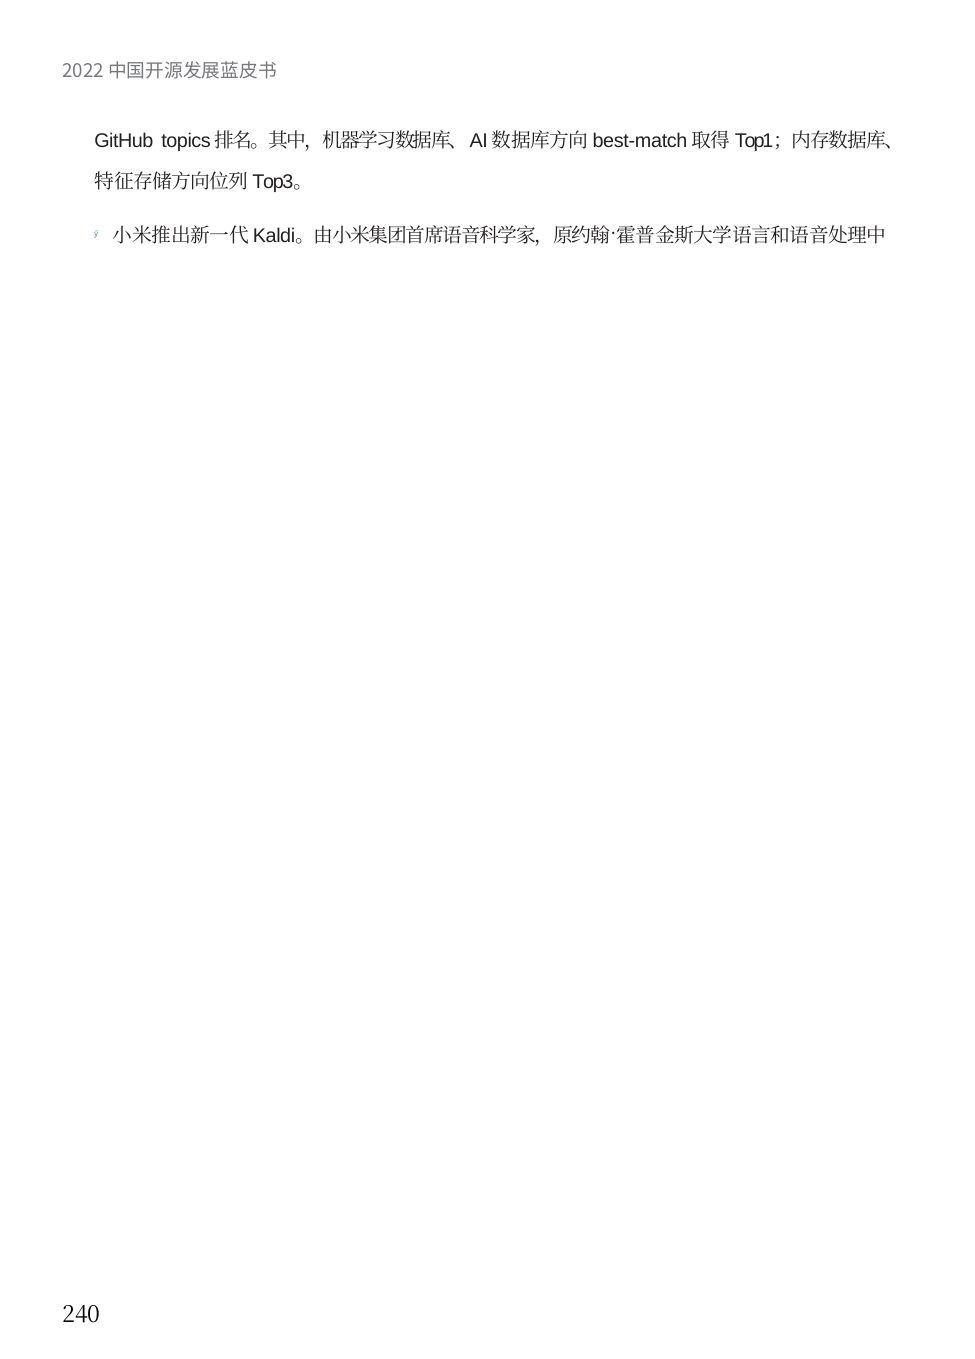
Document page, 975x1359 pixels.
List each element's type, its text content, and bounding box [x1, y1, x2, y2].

list 小米推出新一代Kaldi。由小米集团首席语音科学家，原约翰·霍普金斯大学语言和语音处理中 [94, 218, 950, 248]
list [94, 125, 905, 194]
